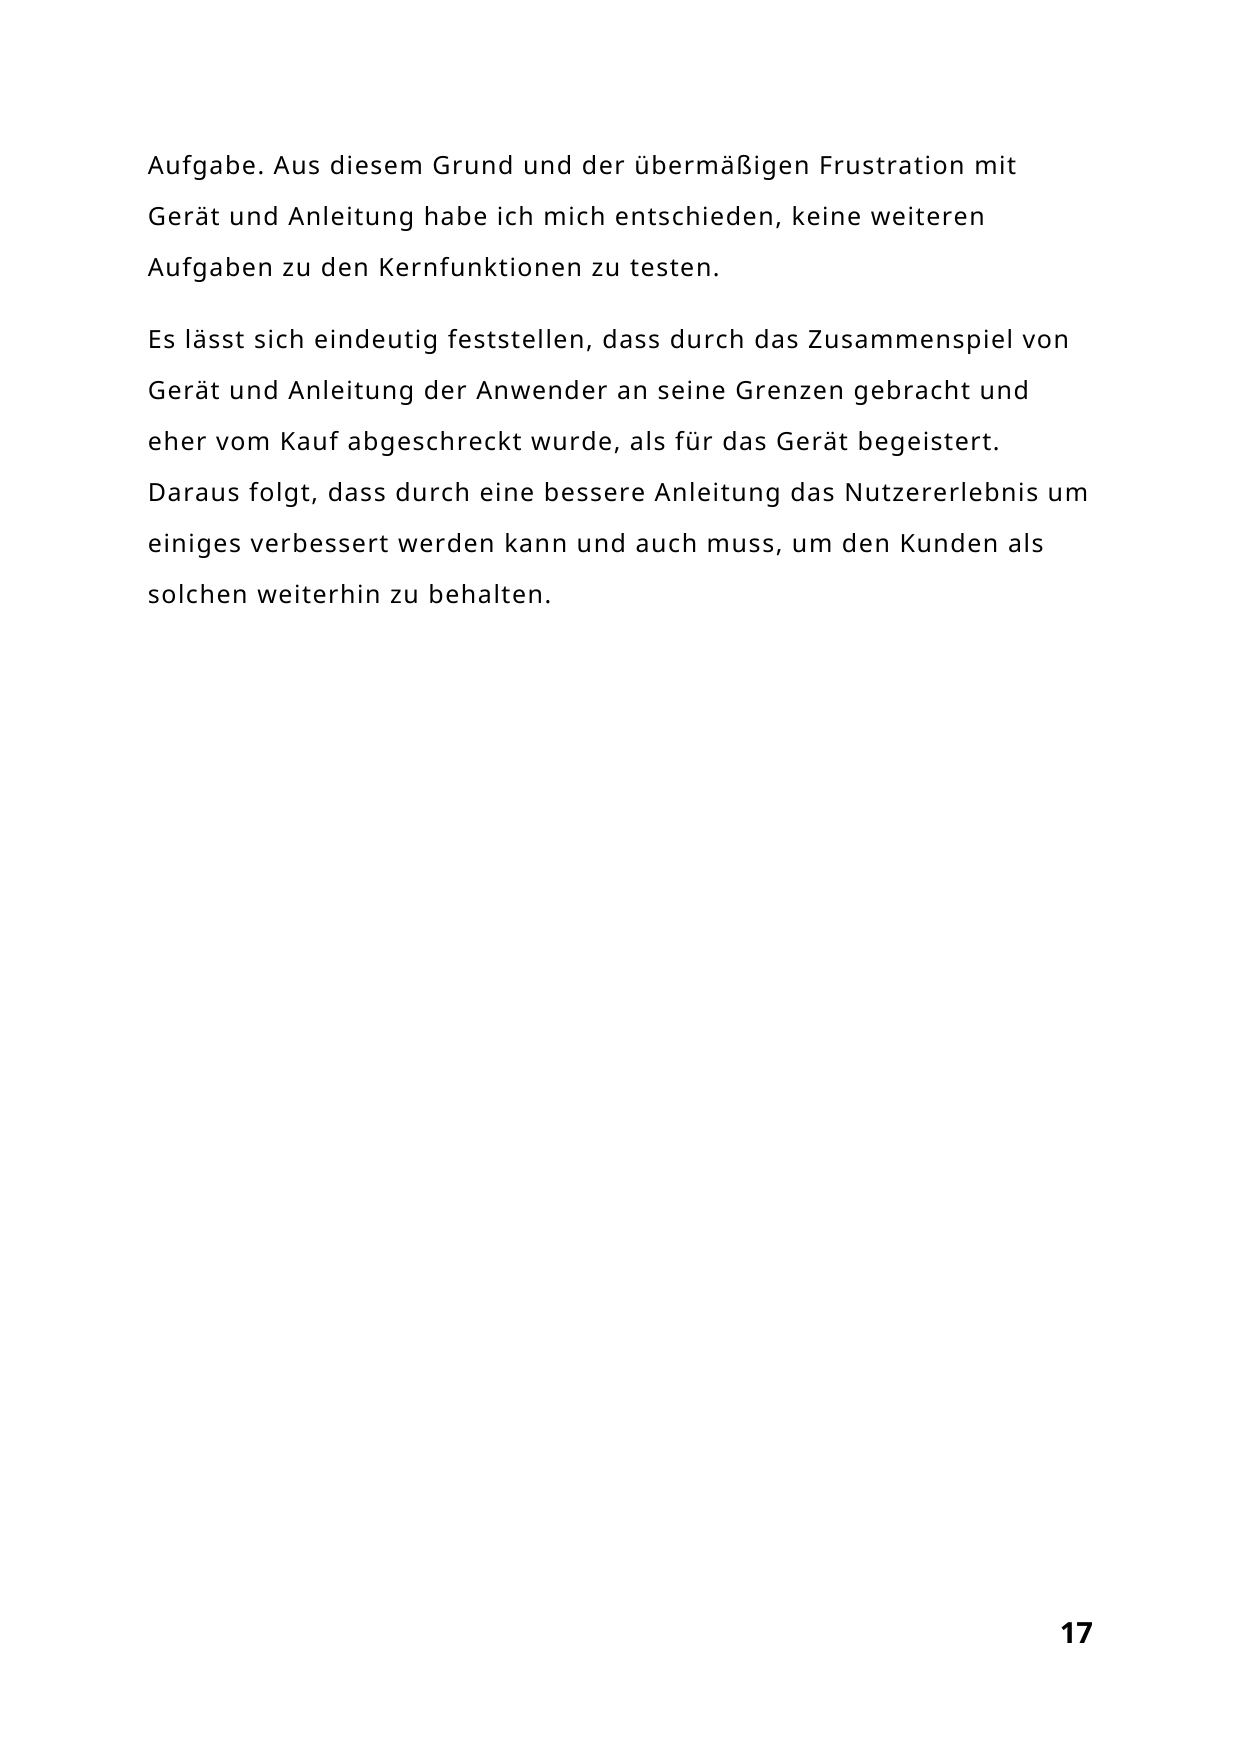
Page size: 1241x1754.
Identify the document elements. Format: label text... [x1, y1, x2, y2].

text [148, 148, 1093, 284]
text Es lässt sich eindeutig feststellen, dass durch das Zusammenspiel von Gerät und Anleitung der Anwender an seine Grenzen gebracht und eher vom Kauf abgeschreckt wurde, als für das Gerät begeistert. Daraus folgt, dass durch eine bessere Anleitung das Nutzererlebnis um einiges verbessert werden kann und auch muss, um den Kunden als solchen weiterhin zu behalten. [148, 322, 1093, 611]
